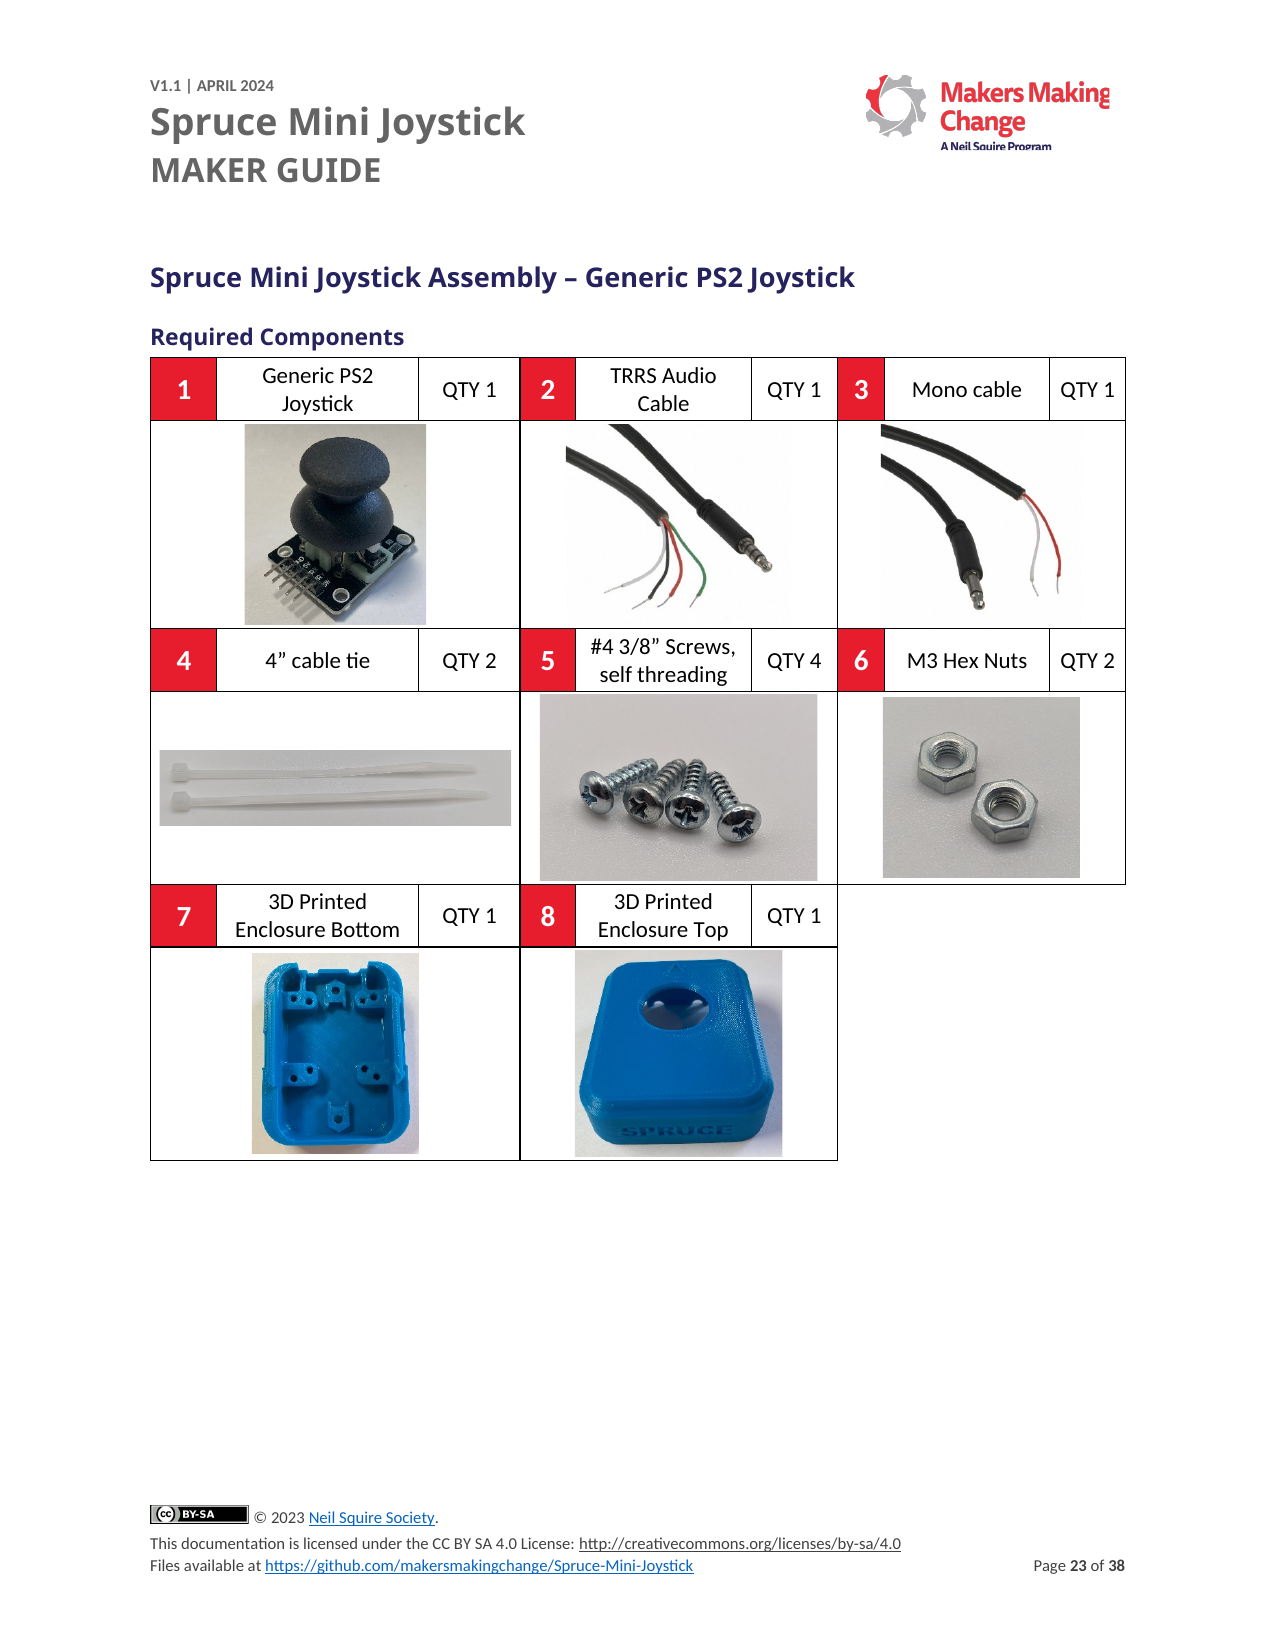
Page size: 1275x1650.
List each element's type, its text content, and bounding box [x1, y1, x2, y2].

table_cell 4 [151, 629, 216, 691]
picture [865, 75, 1110, 151]
table_header QTY 1 [419, 358, 519, 420]
table_cell 8 [521, 885, 575, 946]
picture [882, 697, 1080, 878]
picture [244, 424, 427, 625]
table_cell 3D Printed Enclosure Bottom [217, 885, 418, 946]
table_header QTY 1 [752, 358, 837, 420]
table_cell [521, 692, 837, 883]
picture [880, 424, 1082, 625]
table_header Mono cable [885, 358, 1049, 420]
table_cell [151, 948, 519, 1160]
table_cell #4 3/8” Screws, self threading [576, 629, 751, 691]
table_header 1 [151, 358, 216, 420]
picture [150, 1505, 249, 1524]
picture [565, 424, 792, 625]
table_cell QTY 1 [419, 885, 519, 946]
picture [574, 950, 783, 1157]
table_cell QTY 4 [752, 629, 837, 691]
subtitle Required Components [150, 321, 1125, 352]
table_cell QTY 2 [419, 629, 519, 691]
table_cell [151, 421, 519, 628]
table_header QTY 1 [1050, 358, 1125, 420]
table_header Generic PS2 Joystick [217, 358, 418, 420]
table_cell 3D Printed Enclosure Top [576, 885, 751, 946]
table_cell [838, 421, 1125, 628]
table_cell 5 [521, 629, 575, 691]
table_header 3 [838, 358, 884, 420]
table_cell 4” cable tie [217, 629, 418, 691]
table_cell 7 [151, 885, 216, 946]
subtitle Spruce Mini Joystick Assembly – Generic PS2 Joystick [150, 258, 1125, 295]
table_cell [521, 948, 837, 1160]
table_cell 6 [838, 629, 884, 691]
picture [159, 750, 512, 826]
table_cell [521, 421, 837, 628]
picture [539, 694, 818, 881]
picture [251, 953, 419, 1154]
table_header TRRS Audio Cable [576, 358, 751, 420]
table_cell M3 Hex Nuts [885, 629, 1049, 691]
table_cell QTY 1 [752, 885, 837, 946]
table_cell [151, 692, 519, 883]
table_cell [838, 692, 1125, 883]
table_header 2 [521, 358, 575, 420]
table_cell QTY 2 [1050, 629, 1125, 691]
